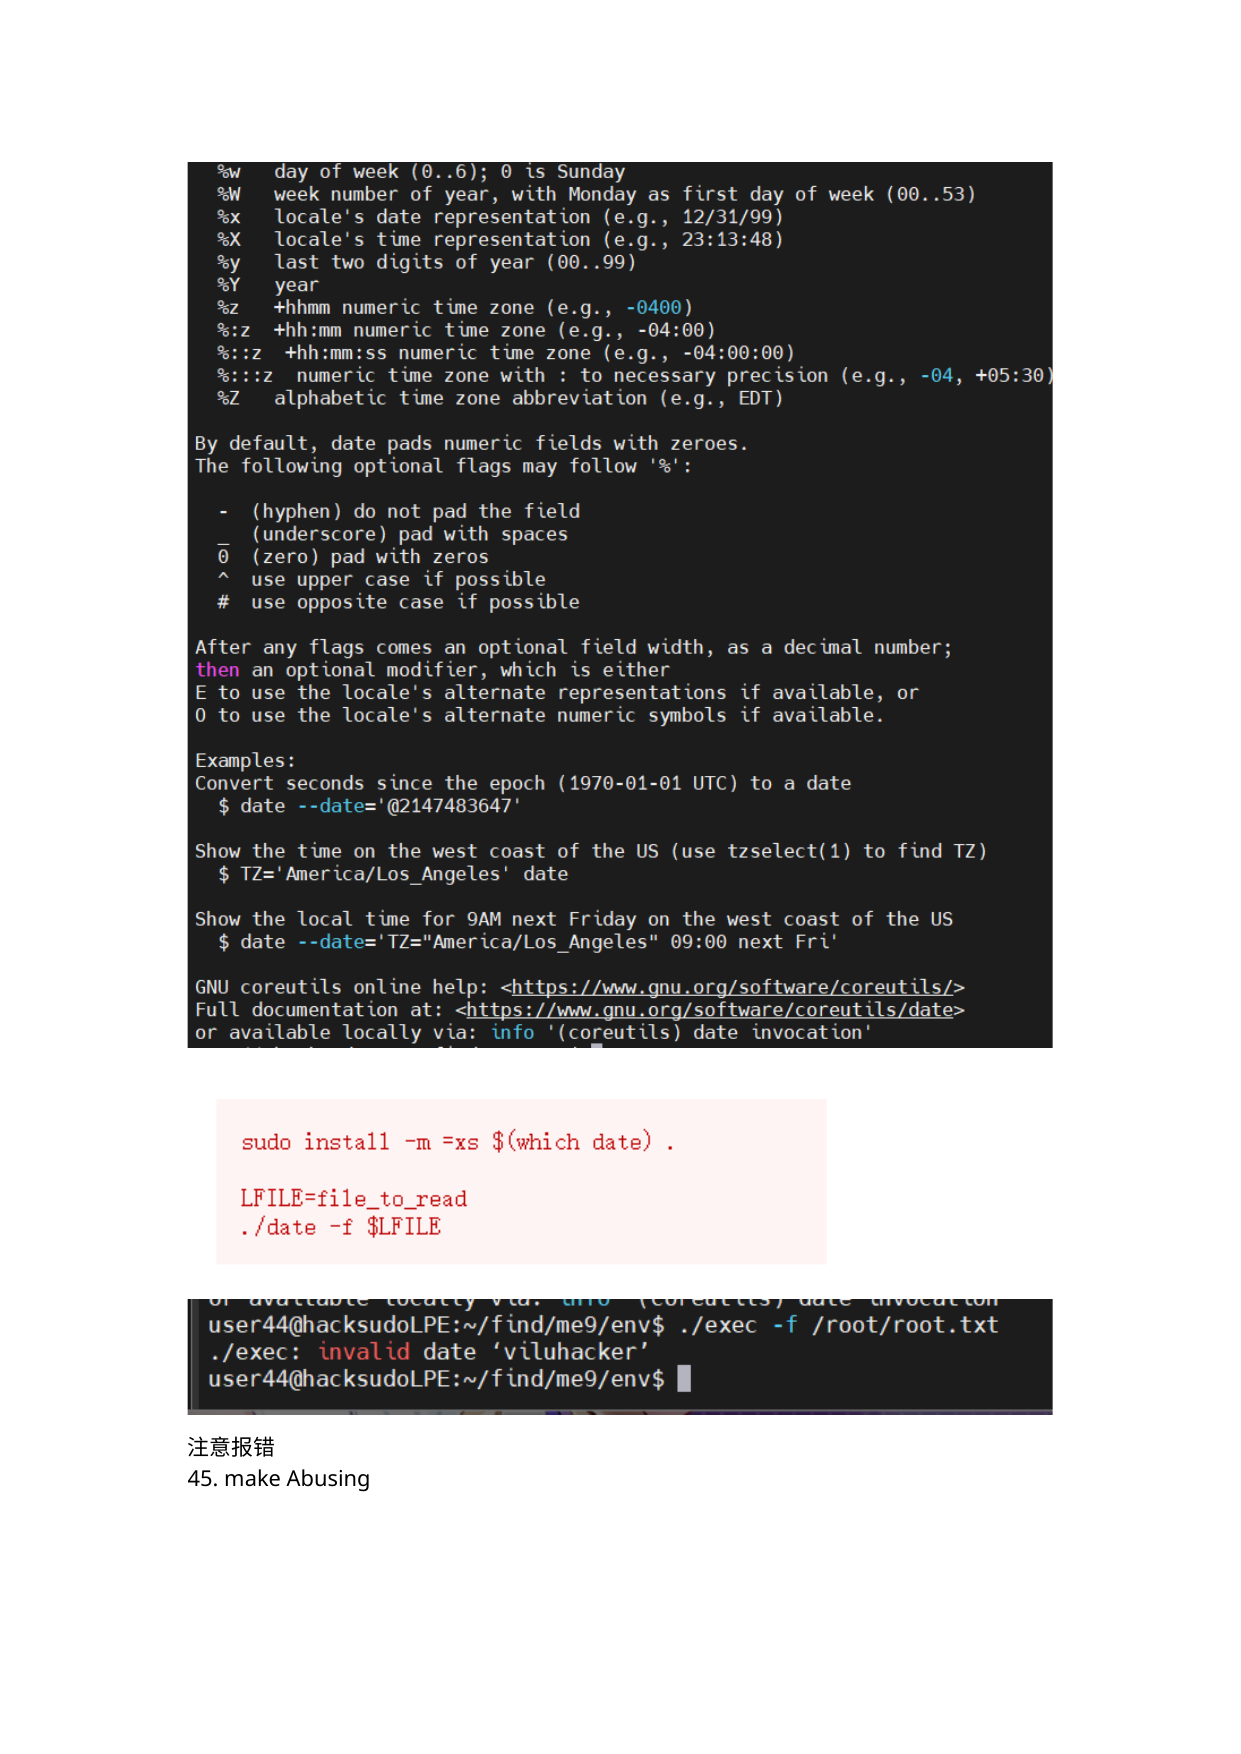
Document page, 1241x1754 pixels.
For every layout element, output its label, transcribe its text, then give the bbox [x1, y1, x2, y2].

picture [187, 1299, 1053, 1415]
picture [187, 162, 1053, 1048]
text 注意报错 [187, 1429, 1053, 1462]
picture [187, 1072, 827, 1290]
text 45. make Abusing [187, 1462, 1053, 1494]
